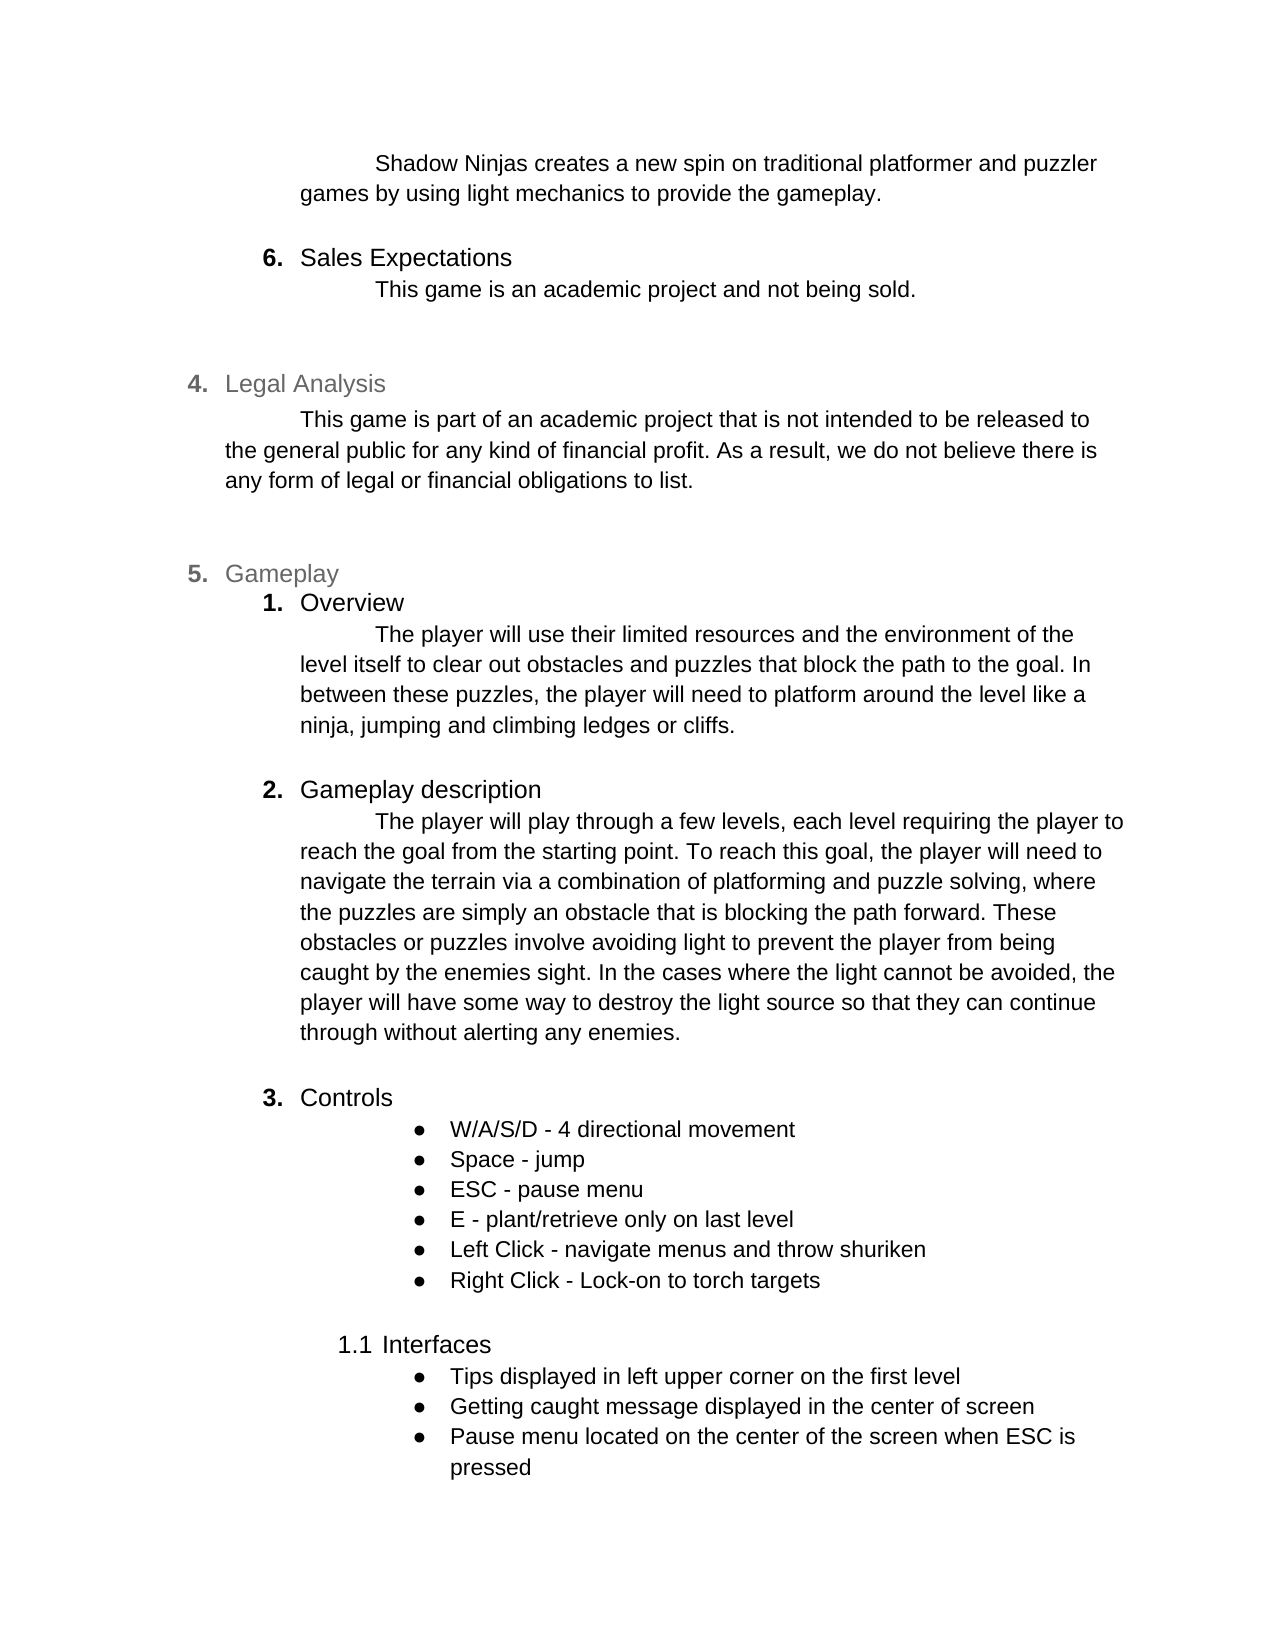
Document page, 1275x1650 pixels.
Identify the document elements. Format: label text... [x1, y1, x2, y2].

text Shadow Ninjas creates a new spin on traditional platformer and puzzler games by using light mechanics to provide the gameplay. [300, 150, 1125, 207]
list Tips displayed in left upper corner on the first level [412, 1363, 1125, 1389]
list Controls [262, 1082, 1125, 1111]
list Getting caught message displayed in the center of screen [412, 1393, 1125, 1419]
list Pause menu located on the center of the screen when ESC is pressed [412, 1423, 1125, 1480]
list Space - jump [412, 1146, 1125, 1172]
list ESC - pause menu [412, 1176, 1125, 1202]
text The player will play through a few levels, each level requiring the player to reach the goal from the starting point. To reach this goal, the player will need to navigate the terrain via a combination of platforming and puzzle solving, where the puzzles are simply an obstacle that is blocking the path forward. These obstacles or puzzles involve avoiding light to prevent the player from being caught by the enemies sight. In the cases where the light cannot be avoided, the player will have some way to destroy the light source so that they can continue through without alerting any enemies. [300, 808, 1125, 1046]
list Interfaces [337, 1330, 1125, 1358]
list Left Click - navigate menus and throw shuriken [412, 1236, 1125, 1263]
subtitle Gameplay [187, 559, 1125, 588]
text This game is part of an academic project that is not intended to be released to the general public for any kind of financial profit. As a result, we do not believe there is any form of legal or financial obligations to list. [225, 406, 1125, 493]
list Overview [262, 588, 1125, 617]
list W/A/S/D - 4 directional movement [412, 1116, 1125, 1142]
list Right Click - Lock-on to torch targets [412, 1267, 1125, 1293]
list Gameplay description [262, 775, 1125, 803]
text This game is an academic project and not being sold. [300, 276, 1125, 303]
text The player will use their limited resources and the environment of the level itself to clear out obstacles and puzzles that block the path to the goal. In between these puzzles, the player will need to platform around the level like a ninja, jumping and climbing ledges or cliffs. [300, 621, 1125, 738]
list E - plant/retrieve only on last level [412, 1206, 1125, 1232]
subtitle Legal Analysis [187, 369, 1125, 398]
list Sales Expectations [262, 243, 1125, 272]
